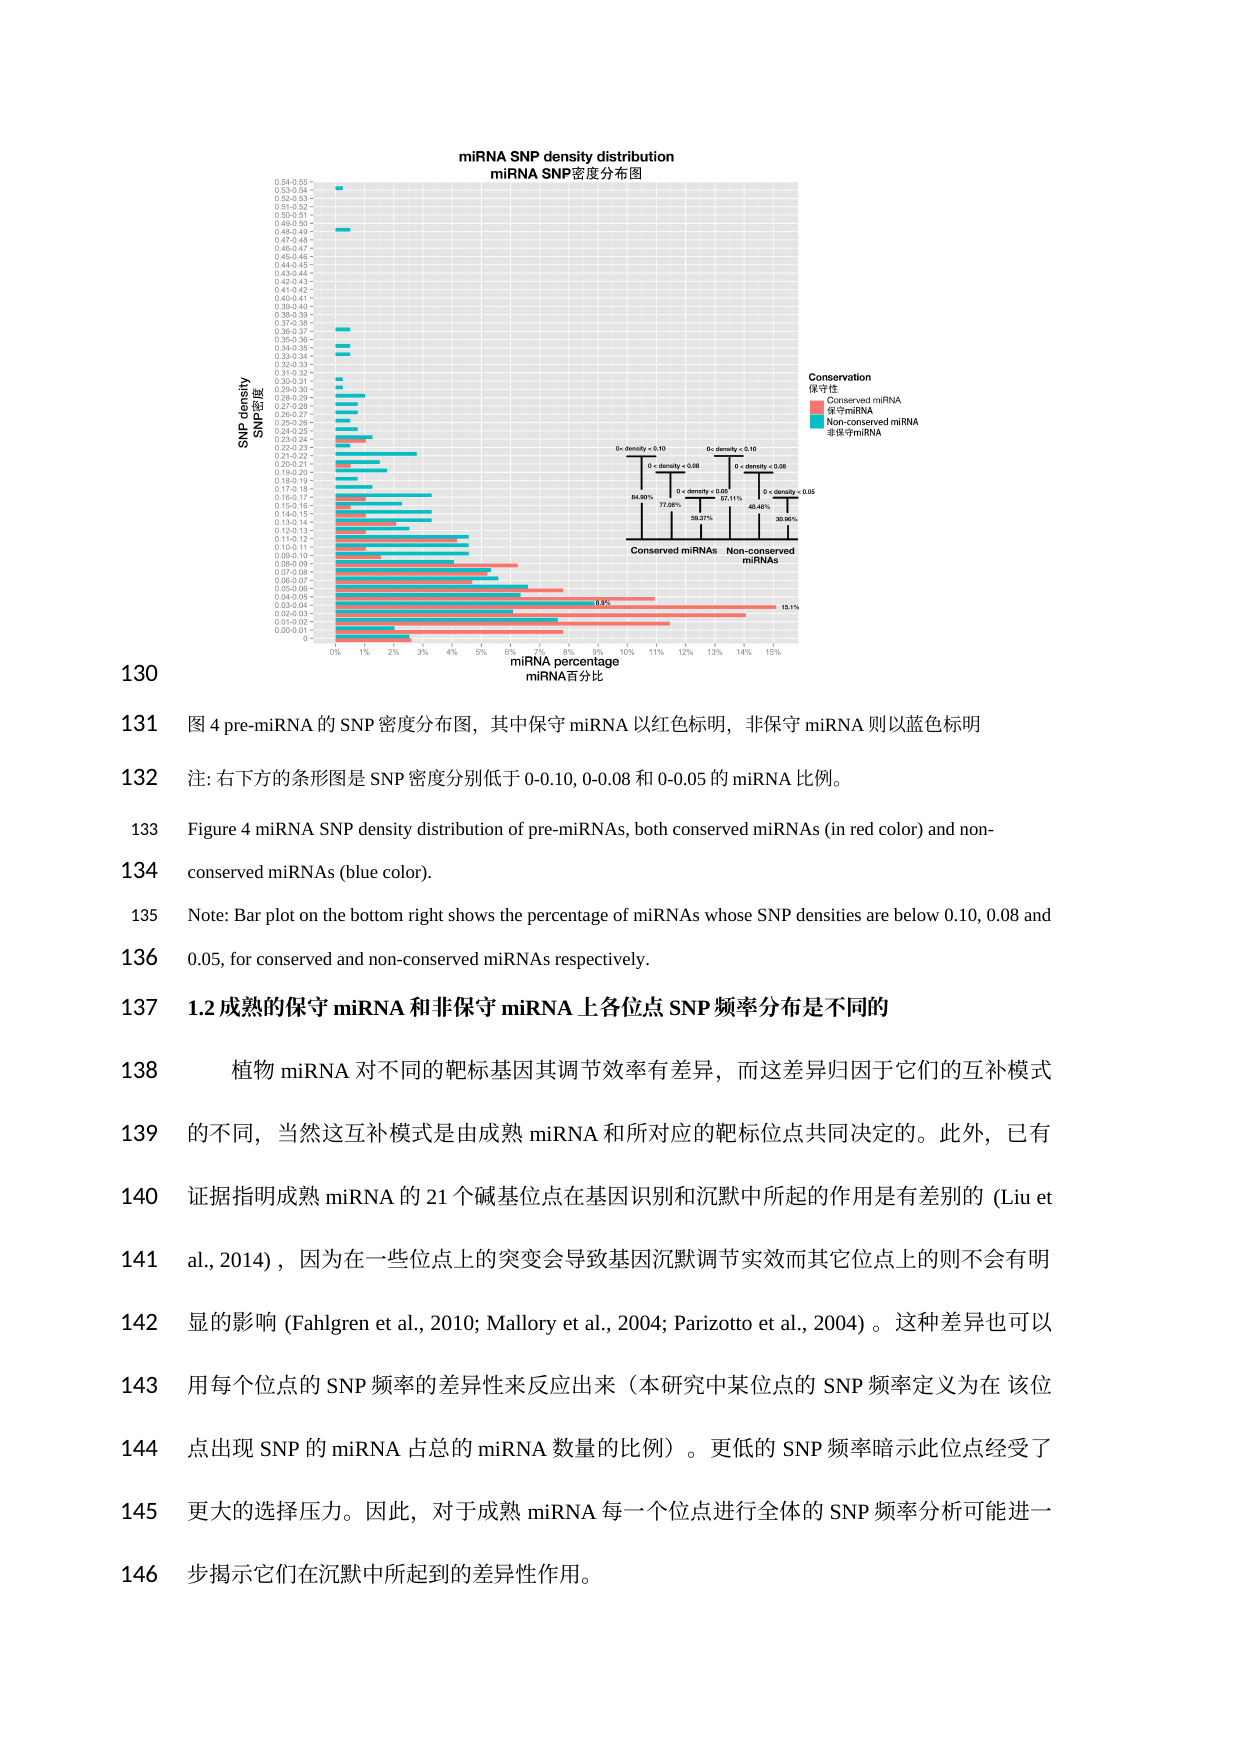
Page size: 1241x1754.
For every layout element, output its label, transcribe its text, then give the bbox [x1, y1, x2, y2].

text 注: 右下方的条形图是SNP密度分别低于0-0.10, 0-0.08 和0-0.05的miRNA比例。 [187, 764, 1053, 791]
text 1.2成熟的保守miRNA和非保守miRNA上各位点SNP频率分布是不同的 [187, 991, 1053, 1022]
text Note: Bar plot on the bottom right shows the percentage of miRNAs whose SNP densities are below 0.10, 0.08 and 0.05, for conserved and non-conserved miRNAs respectively. [187, 904, 1053, 969]
text 图4 pre-miRNA的SNP密度分布图，其中保守miRNA以红色标明，非保守miRNA则以蓝色标明 [187, 710, 1053, 737]
text Figure 4 miRNA SNP density distribution of pre-miRNAs, both conserved miRNAs (in red color) and non-conserved miRNAs (blue color). [187, 818, 1053, 883]
picture [231, 150, 940, 682]
text 植物miRNA对不同的靶标基因其调节效率有差异，而这差异归因于它们的互补模式的不同，当然这互补模式是由成熟miRNA和所对应的靶标位点共同决定的。此外，已有证据指明成熟miRNA的21个碱基位点在基因识别和沉默中所起的作用是有差别的 (Liu et al., 2014) ，因为在一些位点上的突变会导致基因沉默调节实效而其它位点上的则不会有明显的影响 (Fahlgren et al., 2010; Mallory et al., 2004; Parizotto et al., 2004) 。这种差异也可以用每个位点的SNP频率的差异性来反应出来（本研究中某位点的SNP频率定义为在 该位点出现SNP的miRNA占总的miRNA数量的比例）。更低的SNP频率暗示此位点经受了更大的选择压力。因此，对于成熟miRNA每一个位点进行全体的SNP频率分析可能进一步揭示它们在沉默中所起到的差异性作用。 [187, 1053, 1053, 1588]
